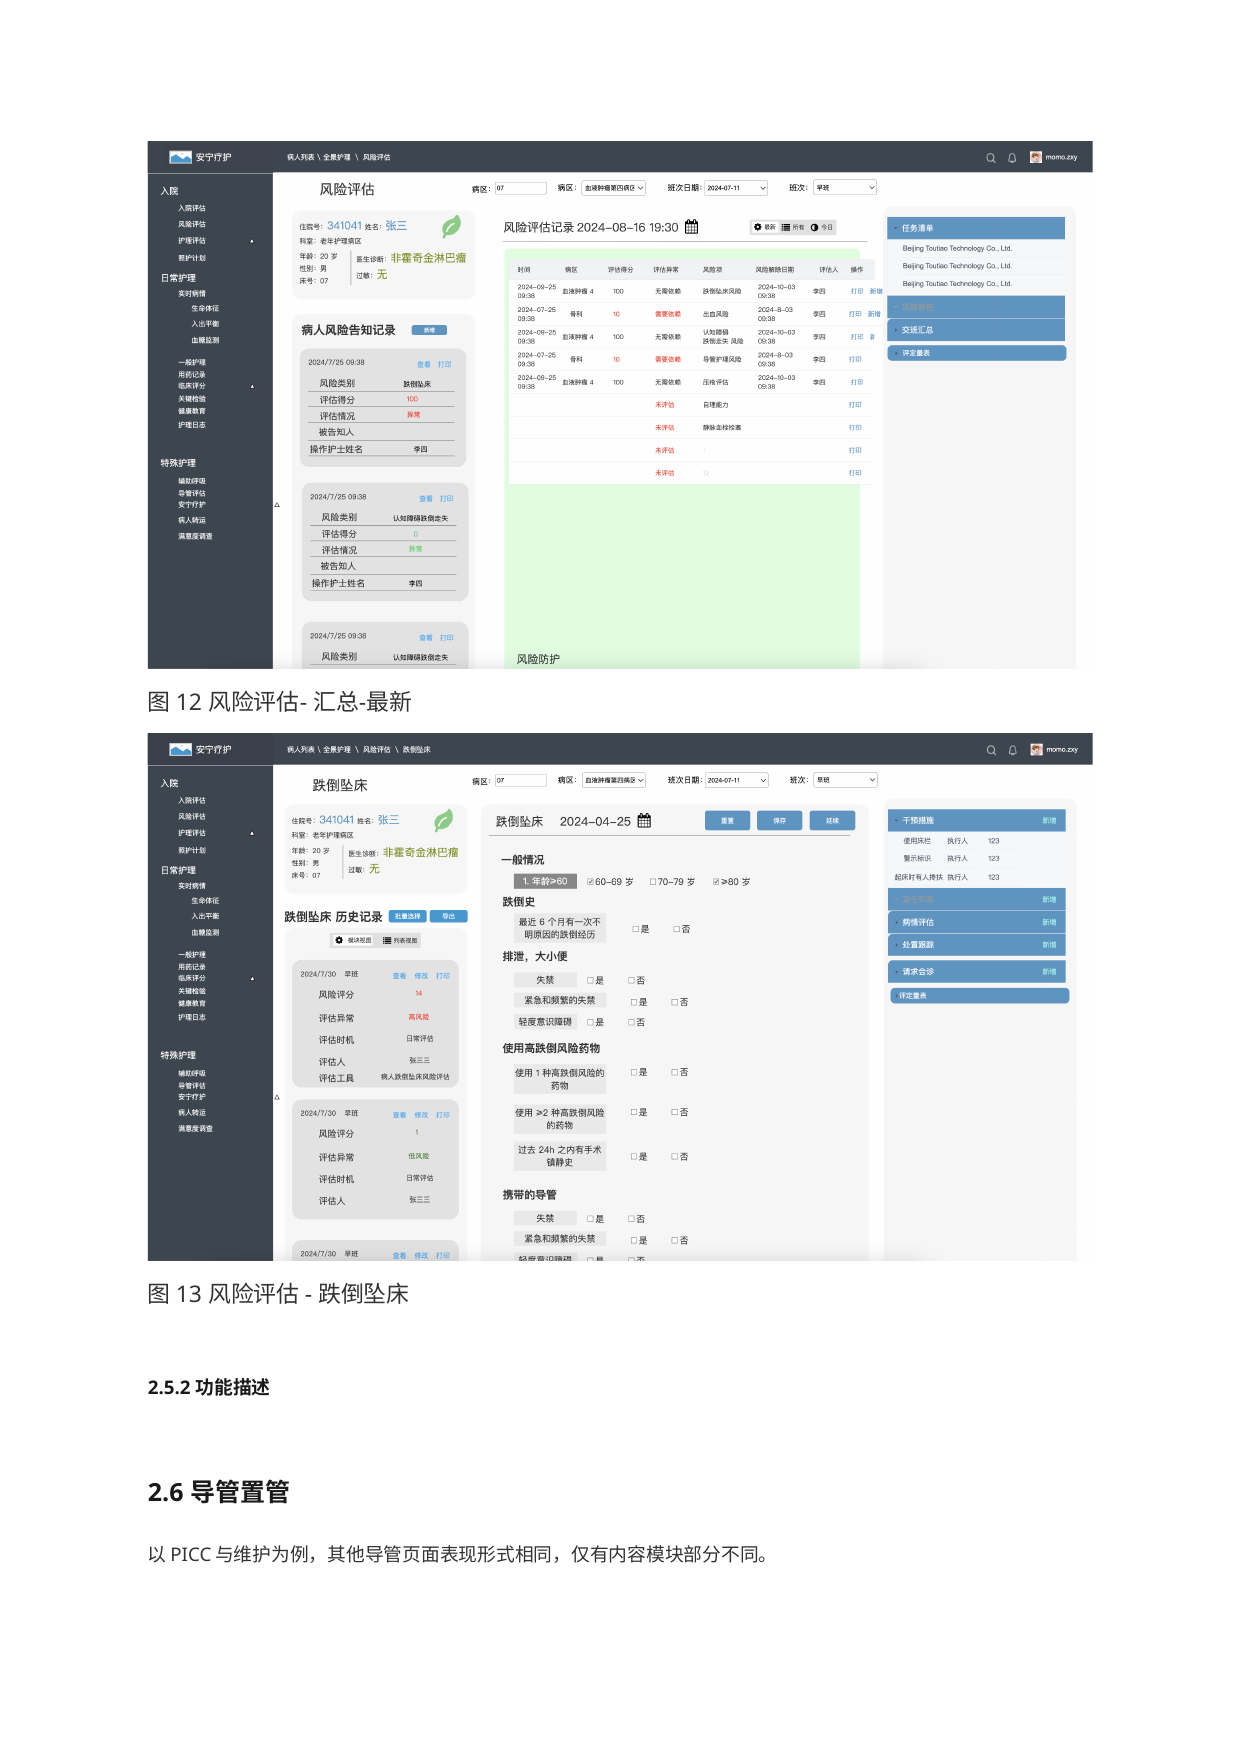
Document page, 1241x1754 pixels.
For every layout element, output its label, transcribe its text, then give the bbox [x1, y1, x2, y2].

picture [147, 733, 1093, 1261]
subtitle 2.5.2 功能描述 [148, 1373, 1093, 1400]
picture [147, 141, 1093, 669]
list 以PICC与维护为例，其他导管页面表现形式相同，仅有内容模块部分不同。 [148, 1540, 1093, 1567]
text 图 12 风险评估- 汇总-最新 [148, 684, 1093, 717]
subtitle 2.6 导管置管 [148, 1472, 1093, 1508]
text 图 13 风险评估 - 跌倒坠床 [148, 1276, 1093, 1309]
